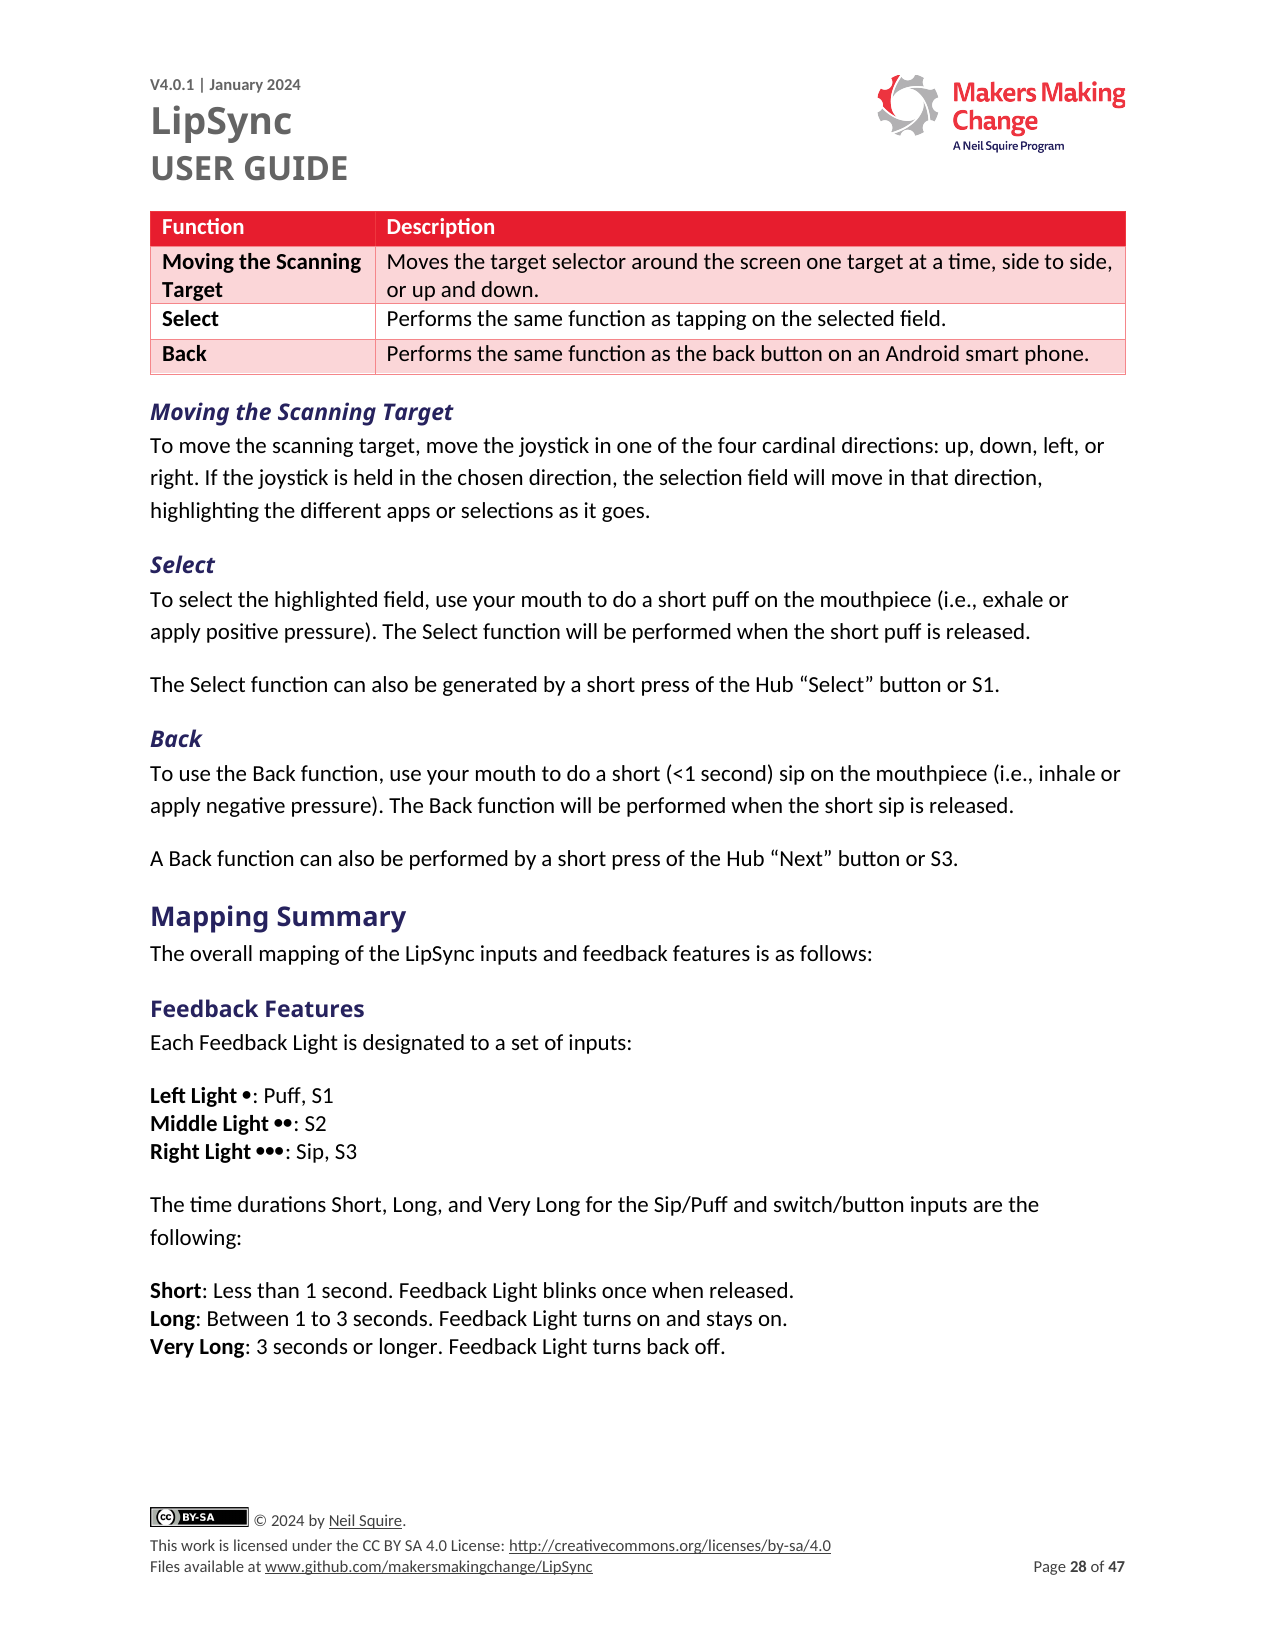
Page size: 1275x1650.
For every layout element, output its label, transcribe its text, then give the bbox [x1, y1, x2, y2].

text To move the scanning target, move the joystick in one of the four cardinal directions: up, down, left, or right. If the joystick is held in the chosen direction, the selection field will move in that direction, highlighting the different apps or selections as it goes. [150, 431, 1125, 524]
text The overall mapping of the LipSync inputs and feedback features is as follows: [150, 939, 1125, 967]
text The Select function can also be generated by a short press of the Hub “Select” button or S1. [150, 670, 1125, 698]
subtitle Back [150, 723, 1125, 754]
table_cell Performs the same function as tapping on the selected field. [376, 304, 1125, 338]
table_cell Moving the Scanning Target [151, 247, 375, 303]
text Each Feedback Light is designated to a set of inputs: [150, 1028, 1125, 1056]
text Right Light : Sip, S3 [150, 1137, 1125, 1166]
text Very Long: 3 seconds or longer. Feedback Light turns back off. [150, 1332, 1125, 1360]
subtitle Mapping Summary [150, 897, 1125, 934]
table_cell Moves the target selector around the screen one target at a time, side to side, or up and down. [376, 247, 1125, 303]
table_cell Select [151, 304, 375, 338]
text To select the highlighted field, use your mouth to do a short puff on the mouthpiece (i.e., exhale or apply positive pressure). The Select function will be performed when the short puff is released. [150, 585, 1125, 645]
picture [877, 75, 1125, 153]
subtitle Select [150, 549, 1125, 580]
text Middle Light : S2 [150, 1109, 1125, 1137]
table_cell Performs the same function as the back button on an Android smart phone. [376, 340, 1125, 373]
subtitle Feedback Features [150, 992, 1125, 1024]
text Long: Between 1 to 3 seconds. Feedback Light turns on and stays on. [150, 1304, 1125, 1332]
text A Back function can also be performed by a short press of the Hub “Next” button or S3. [150, 844, 1125, 872]
picture [150, 1507, 249, 1527]
text To use the Back function, use your mouth to do a short (<1 second) sip on the mouthpiece (i.e., inhale or apply negative pressure). The Back function will be performed when the short sip is released. [150, 759, 1125, 819]
text The time durations Short, Long, and Very Long for the Sip/Puff and switch/button inputs are the following: [150, 1191, 1125, 1251]
table_header Function [151, 212, 375, 246]
text Short: Less than 1 second. Feedback Light blinks once when released. [150, 1276, 1125, 1304]
table_cell Back [151, 340, 375, 373]
text Left Light ·: Puff, S1 [150, 1081, 1125, 1109]
subtitle Moving the Scanning Target [150, 395, 1125, 427]
table_header Description [376, 212, 1125, 246]
